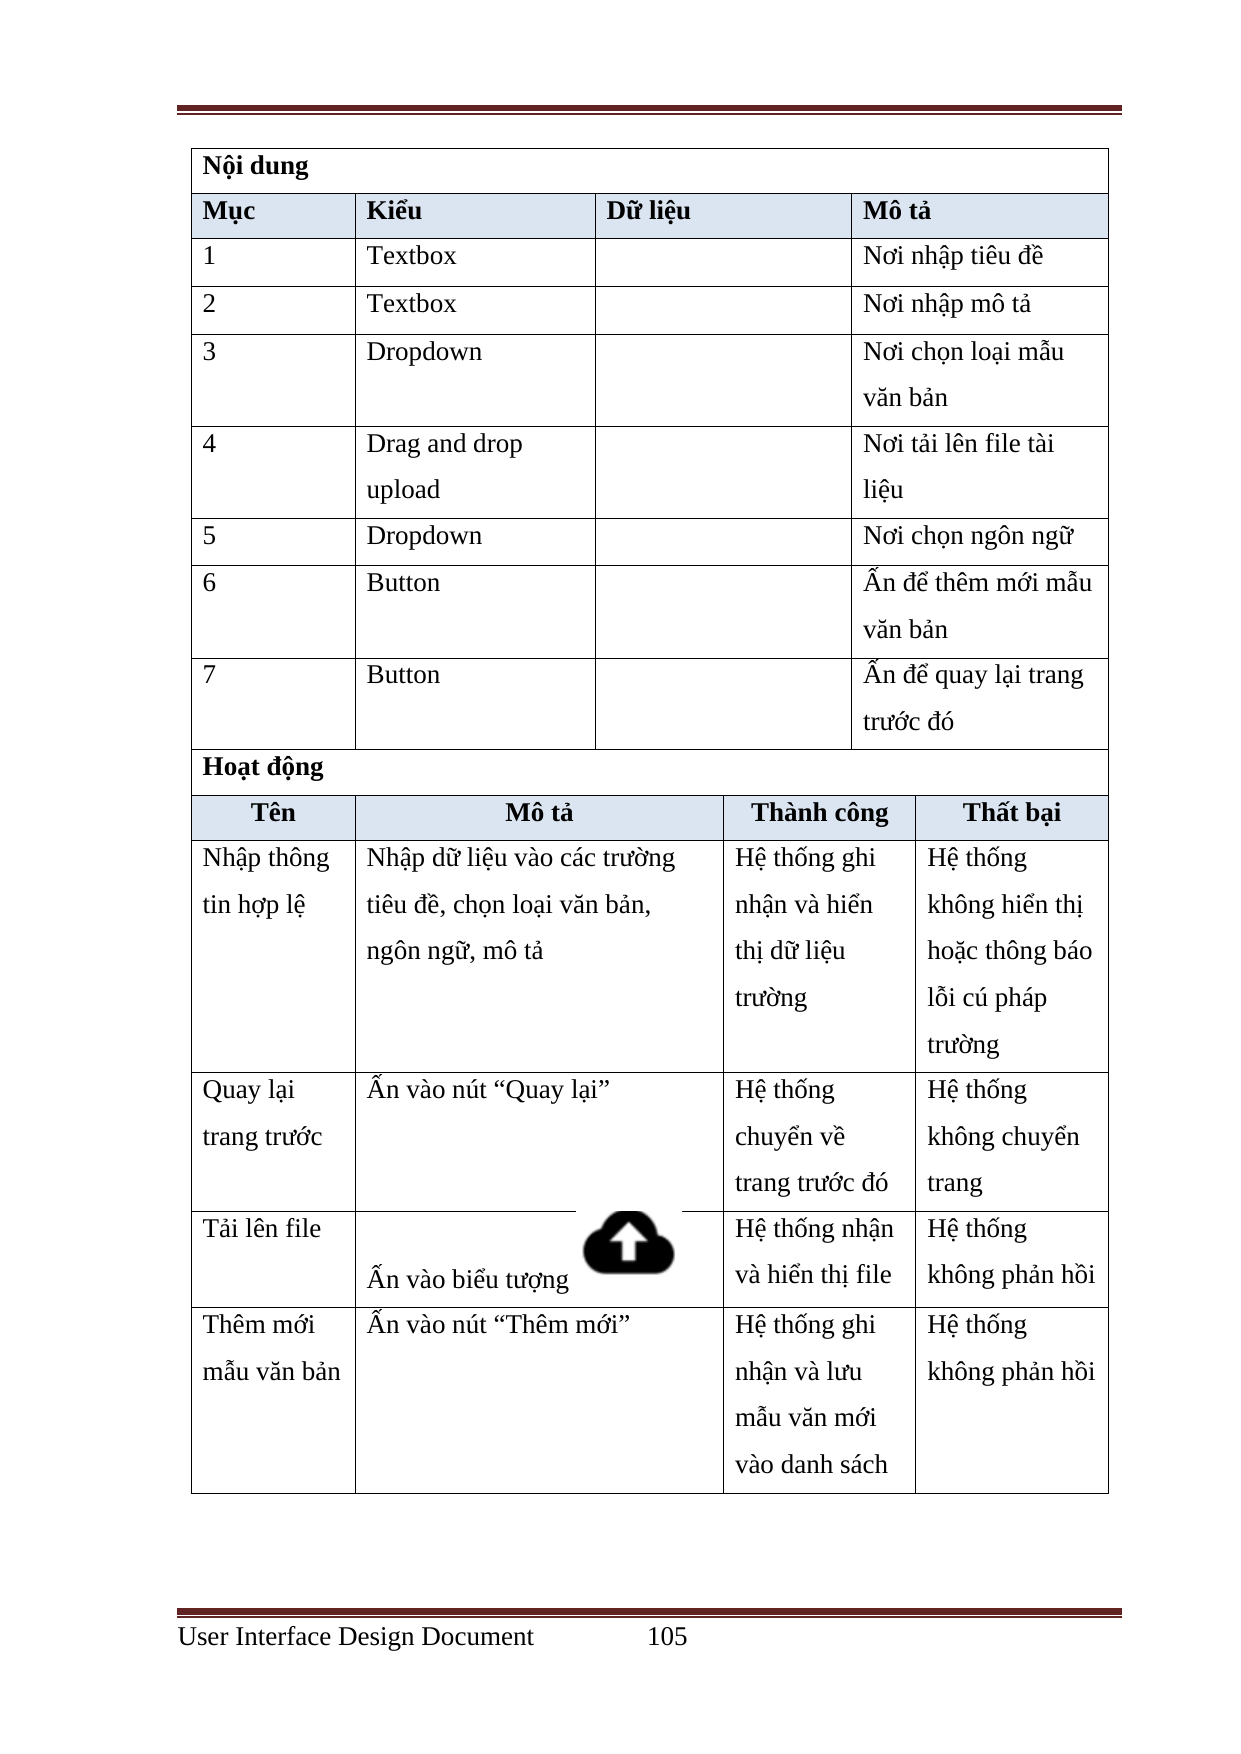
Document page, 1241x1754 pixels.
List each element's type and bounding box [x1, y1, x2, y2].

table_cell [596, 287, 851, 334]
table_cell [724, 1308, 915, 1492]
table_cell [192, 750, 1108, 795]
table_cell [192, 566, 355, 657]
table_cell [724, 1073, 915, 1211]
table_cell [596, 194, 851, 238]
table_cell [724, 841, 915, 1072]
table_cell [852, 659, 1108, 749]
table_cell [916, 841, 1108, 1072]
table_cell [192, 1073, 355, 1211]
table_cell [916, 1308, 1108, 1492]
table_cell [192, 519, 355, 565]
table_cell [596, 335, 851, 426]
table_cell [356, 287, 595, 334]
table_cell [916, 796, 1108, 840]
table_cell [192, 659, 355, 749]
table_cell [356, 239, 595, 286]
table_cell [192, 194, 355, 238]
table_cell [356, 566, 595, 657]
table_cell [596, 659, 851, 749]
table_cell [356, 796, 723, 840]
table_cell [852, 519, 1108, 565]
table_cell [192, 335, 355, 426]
picture [576, 1211, 683, 1289]
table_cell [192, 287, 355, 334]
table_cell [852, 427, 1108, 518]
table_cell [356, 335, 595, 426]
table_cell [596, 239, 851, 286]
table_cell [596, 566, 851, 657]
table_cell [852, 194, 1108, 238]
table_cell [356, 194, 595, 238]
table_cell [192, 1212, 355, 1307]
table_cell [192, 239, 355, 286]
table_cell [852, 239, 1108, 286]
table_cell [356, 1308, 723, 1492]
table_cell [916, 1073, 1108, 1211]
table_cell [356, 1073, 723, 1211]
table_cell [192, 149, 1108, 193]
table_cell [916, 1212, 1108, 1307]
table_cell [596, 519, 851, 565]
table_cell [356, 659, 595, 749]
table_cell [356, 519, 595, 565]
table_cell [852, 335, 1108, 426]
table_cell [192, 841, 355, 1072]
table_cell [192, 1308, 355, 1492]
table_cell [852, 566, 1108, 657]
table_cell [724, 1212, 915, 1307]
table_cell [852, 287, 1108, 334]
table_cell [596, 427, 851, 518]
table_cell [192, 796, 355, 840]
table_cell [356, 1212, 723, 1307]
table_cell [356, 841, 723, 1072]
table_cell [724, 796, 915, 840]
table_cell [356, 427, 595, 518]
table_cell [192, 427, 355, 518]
